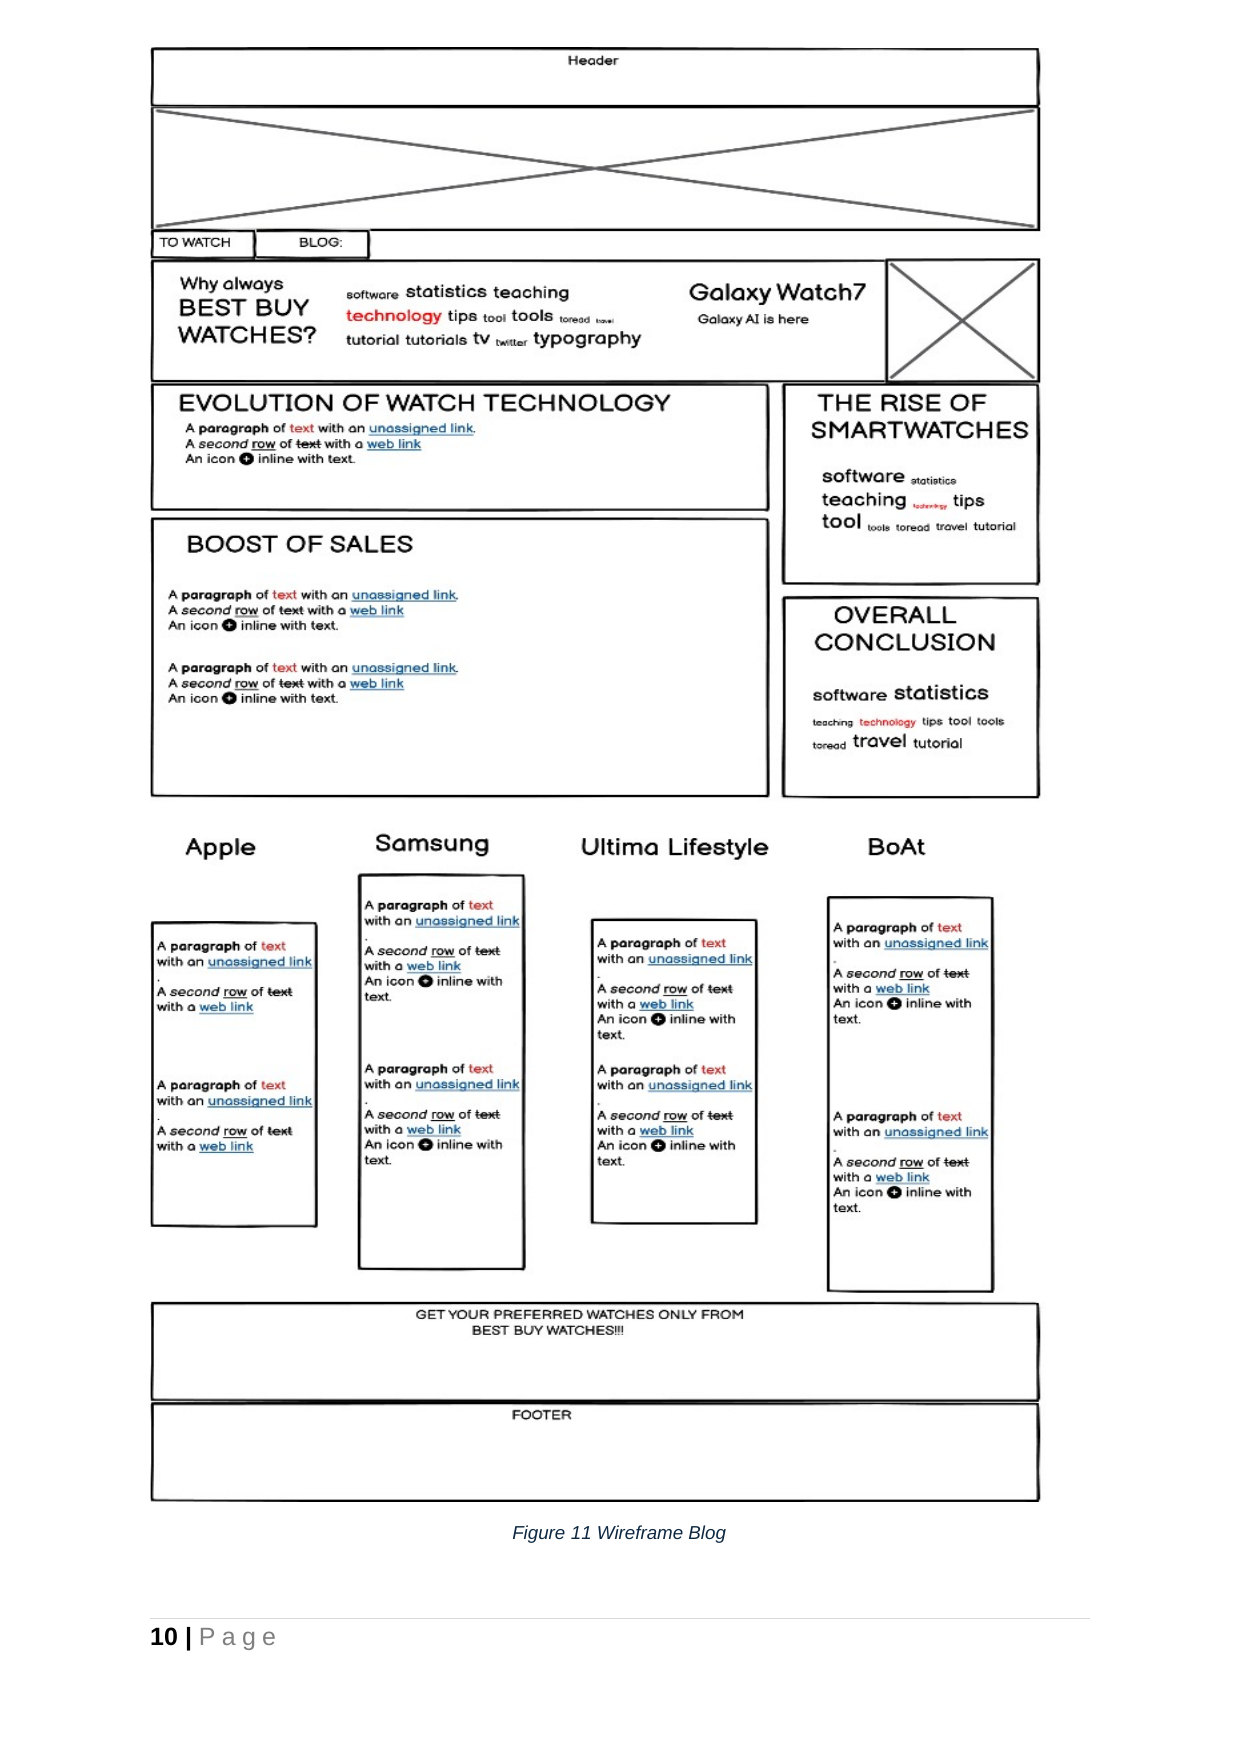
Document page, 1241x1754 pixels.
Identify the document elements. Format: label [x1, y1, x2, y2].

picture [150, 47, 1091, 1502]
